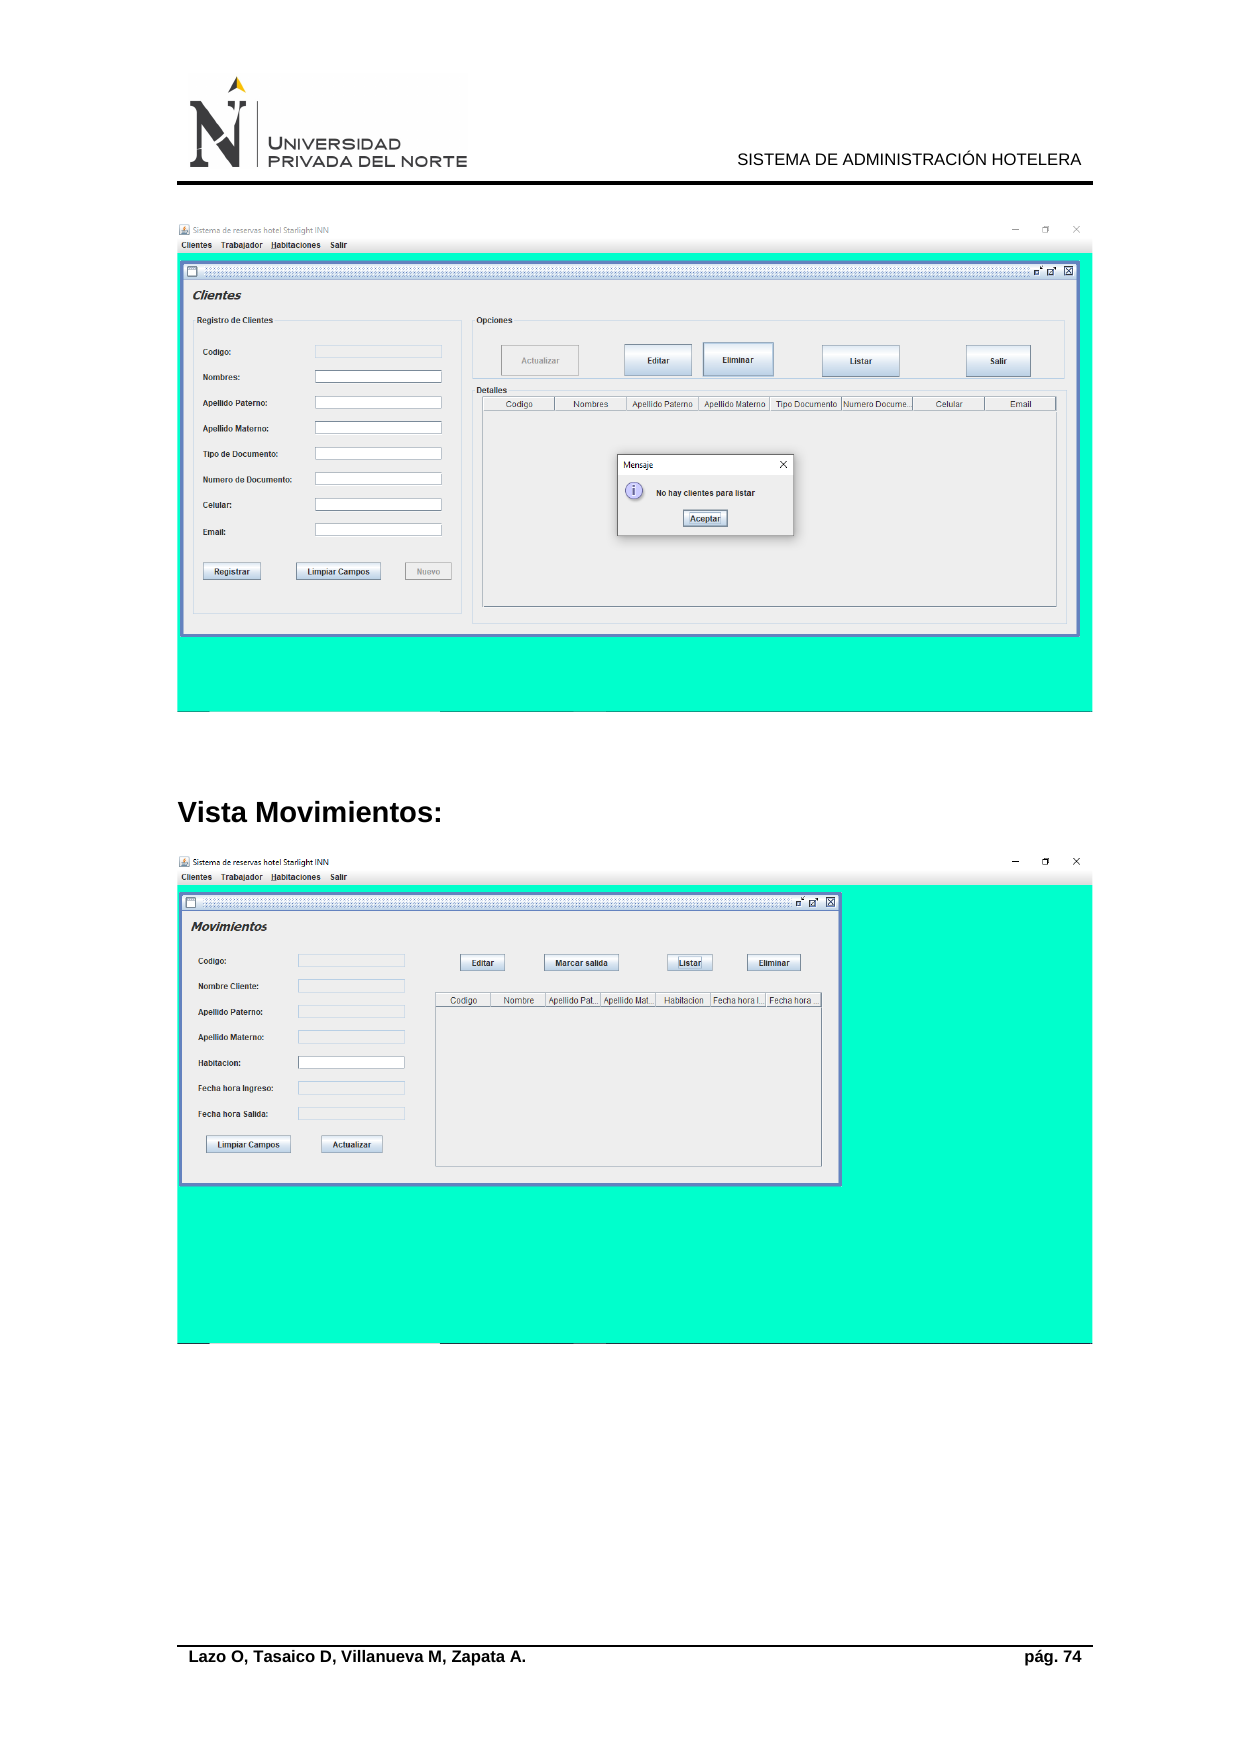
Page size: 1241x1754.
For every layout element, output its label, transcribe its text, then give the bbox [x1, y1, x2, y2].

text Vista Movimientos: [177, 795, 1092, 829]
picture [177, 222, 1093, 712]
picture [188, 73, 469, 169]
picture [177, 854, 1093, 1344]
